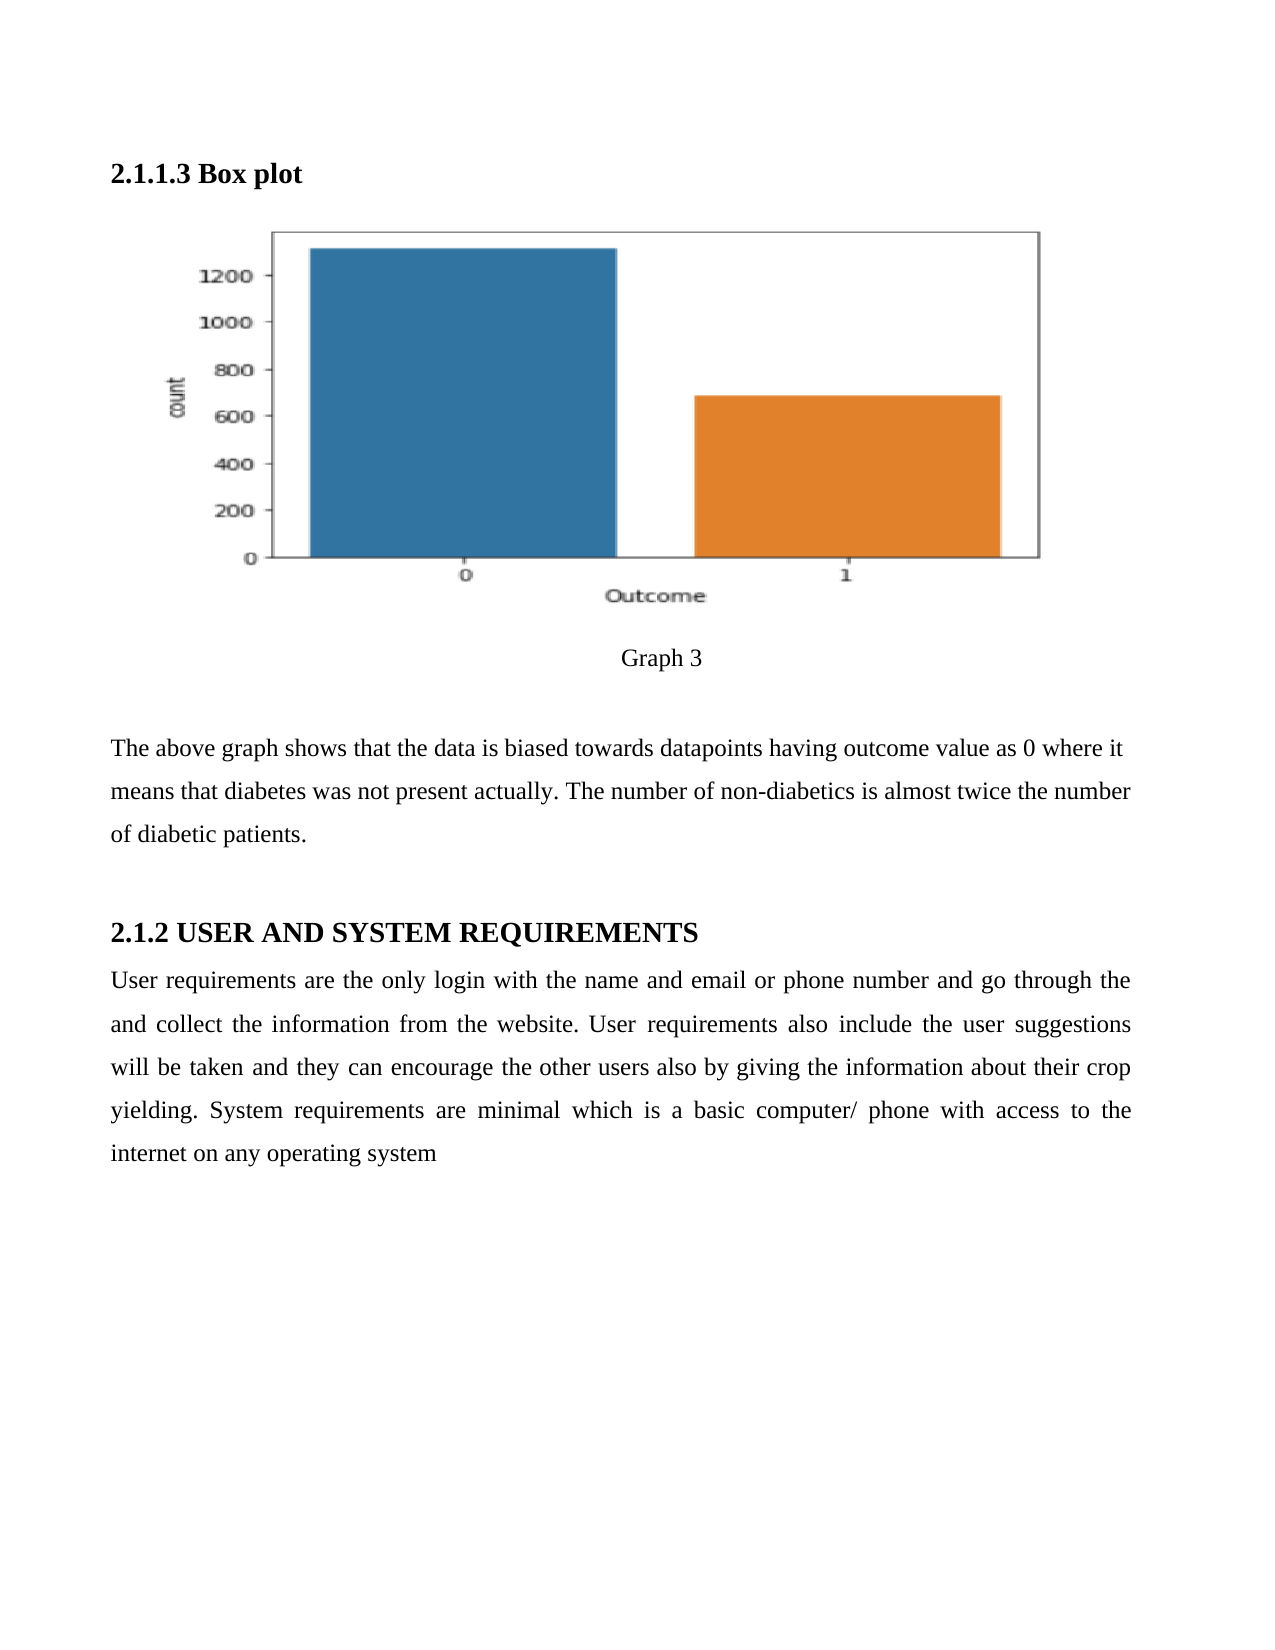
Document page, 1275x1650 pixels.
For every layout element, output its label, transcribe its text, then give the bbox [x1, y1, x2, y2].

text means that diabetes was not present actually. The number of non-diabetics is almost twice the number [110, 776, 1212, 805]
text Graph 3 [110, 643, 1212, 672]
text The above graph shows that the data is biased towards datapoints having outcome value as 0 where it [110, 733, 1212, 762]
picture [162, 215, 1110, 642]
subtitle 2.1.2 USER AND SYSTEM REQUIREMENTS [110, 915, 1212, 948]
text 2.1.1.3 Box plot [110, 156, 1212, 190]
text of diabetic patients. [110, 819, 1212, 848]
text User requirements are the only login with the name and email or phone number and go through the and collect the information from the website. User requirements also include the user suggestions will be taken and they can encourage the other users also by giving the information about their crop yielding. System requirements are minimal which is a basic computer/ phone with access to the internet on any operating system [110, 966, 1132, 1167]
